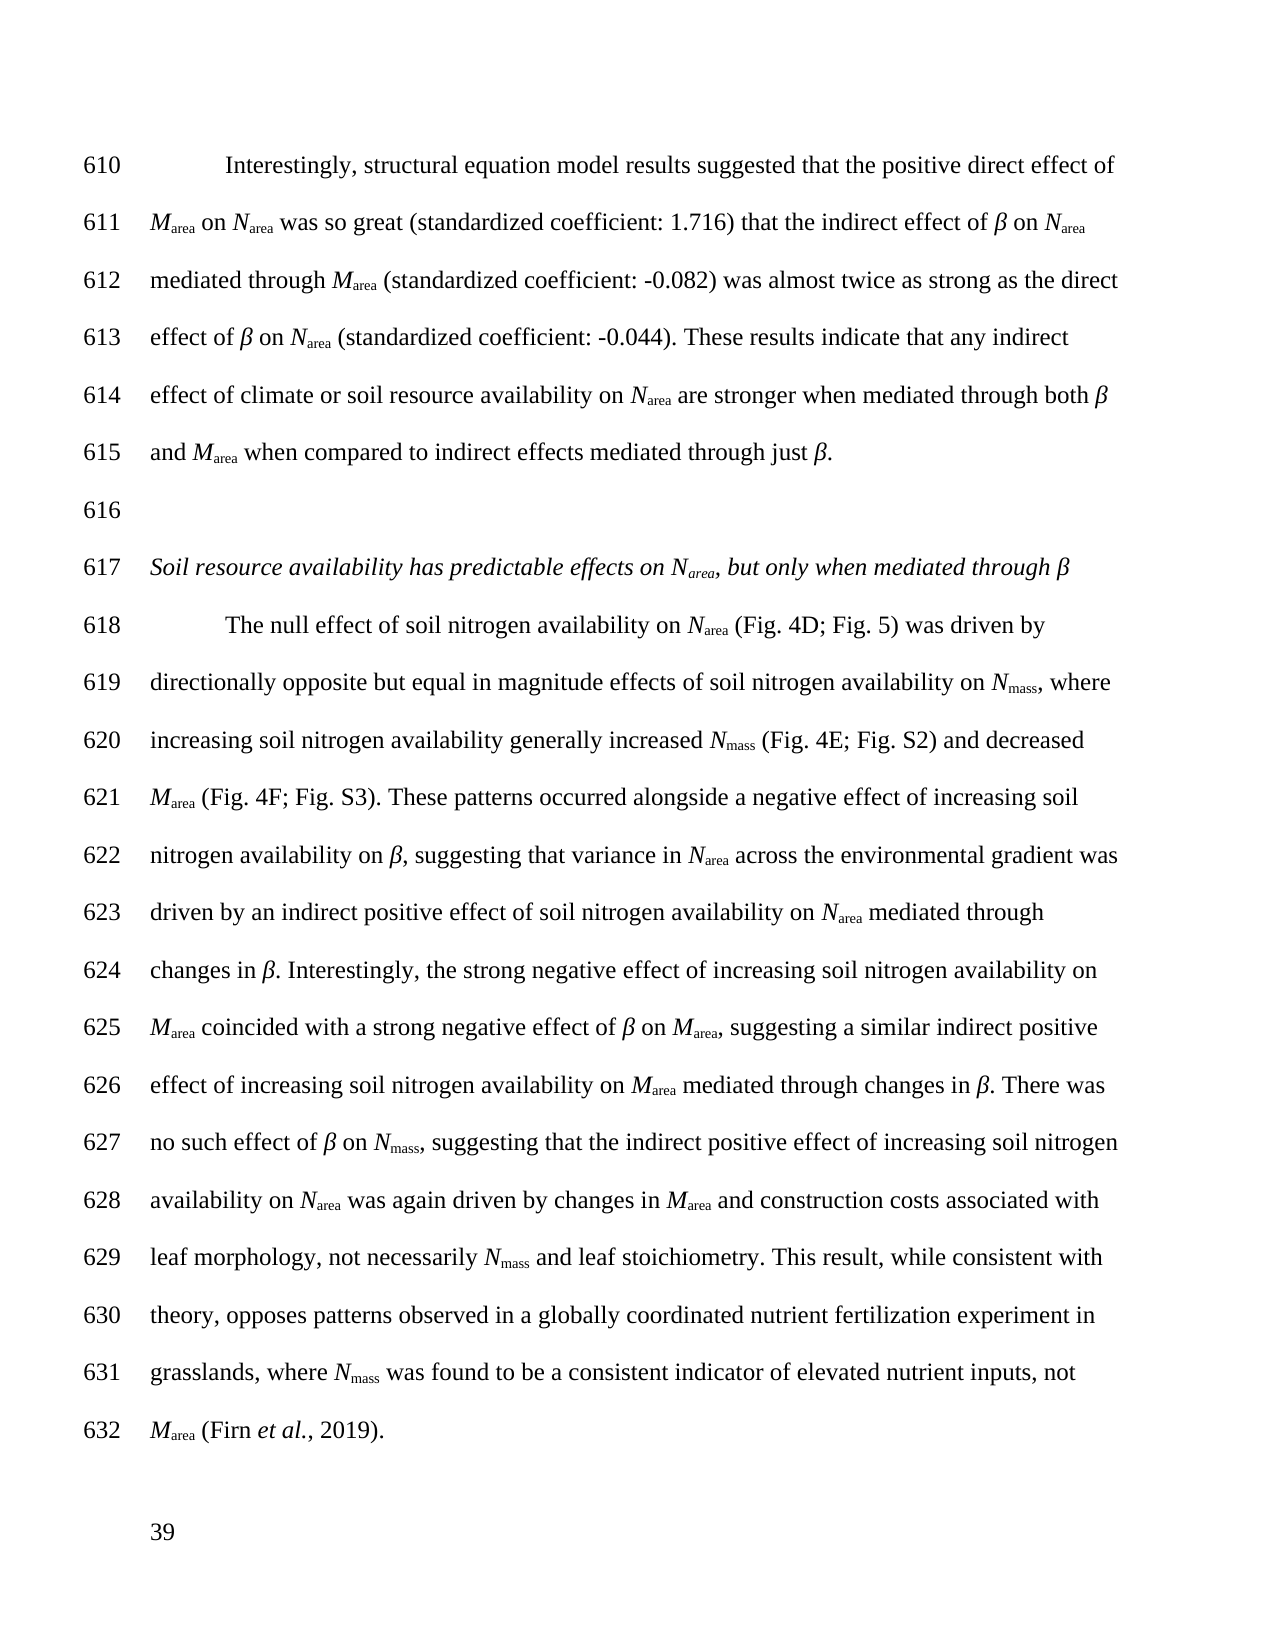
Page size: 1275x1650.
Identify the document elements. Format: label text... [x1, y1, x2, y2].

text Interestingly, structural equation model results suggested that the positive direct effect of Marea on Narea was so great (standardized coefficient: 1.716) that the indirect effect of β on Narea mediated through Marea (standardized coefficient: -0.082) was almost twice as strong as the direct effect of β on Narea (standardized coefficient: -0.044). These results indicate that any indirect effect of climate or soil resource availability on Narea are stronger when mediated through both β and Marea when compared to indirect effects mediated through just β. [150, 150, 1125, 466]
text Soil resource availability has predictable effects on Narea, but only when mediated through β [150, 552, 1125, 581]
text The null effect of soil nitrogen availability on Narea (Fig. 4D; Fig. 5) was driven by directionally opposite but equal in magnitude effects of soil nitrogen availability on Nmass, where increasing soil nitrogen availability generally increased Nmass (Fig. 4E; Fig. S2) and decreased Marea (Fig. 4F; Fig. S3). These patterns occurred alongside a negative effect of increasing soil nitrogen availability on β, suggesting that variance in Narea across the environmental gradient was driven by an indirect positive effect of soil nitrogen availability on Narea mediated through changes in β. Interestingly, the strong negative effect of increasing soil nitrogen availability on Marea coincided with a strong negative effect of β on Marea, suggesting a similar indirect positive effect of increasing soil nitrogen availability on Marea mediated through changes in β. There was no such effect of β on Nmass, suggesting that the indirect positive effect of increasing soil nitrogen availability on Narea was again driven by changes in Marea and construction costs associated with leaf morphology, not necessarily Nmass and leaf stoichiometry. This result, while consistent with theory, opposes patterns observed in a globally coordinated nutrient fertilization experiment in grasslands, where Nmass was found to be a consistent indicator of elevated nutrient inputs, not Marea (Firn et al., 2019). [150, 610, 1125, 1444]
